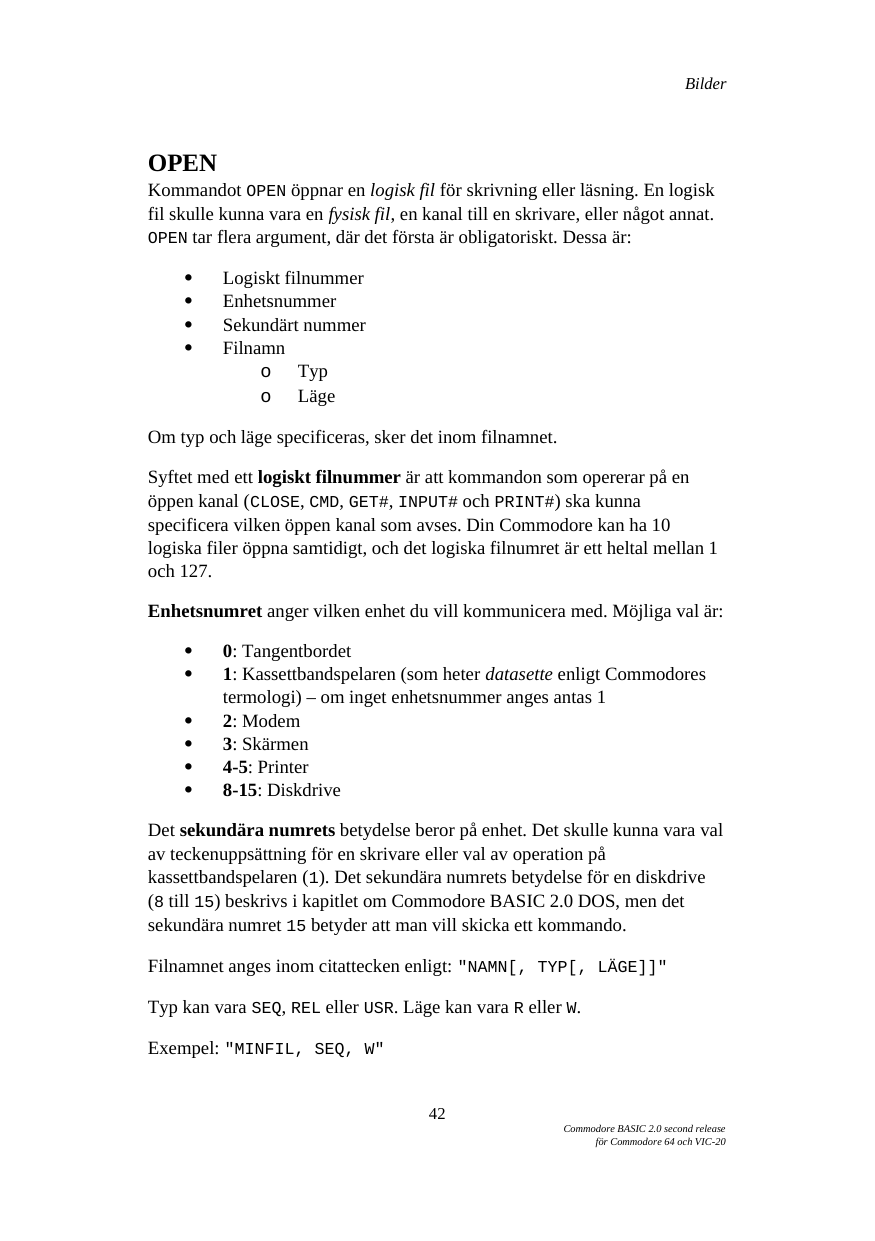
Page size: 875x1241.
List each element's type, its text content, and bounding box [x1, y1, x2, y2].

list 8-15: Diskdrive [185, 779, 726, 801]
list 1: Kassettbandspelaren (som heter datasette enligt Commodores termologi) – om inget enhetsnummer anges antas 1 [185, 663, 726, 708]
text Enhetsnumret anger vilken enhet du vill kommunicera med. Möjliga val är: [148, 600, 726, 622]
text Typ kan vara SEQ, REL eller USR. Läge kan vara R eller W. [148, 996, 726, 1018]
text Syftet med ett logiskt filnummer är att kommandon som opererar på en öppen kanal (CLOSE, CMD, GET#, INPUT# och PRINT#) ska kunna specificera vilken öppen kanal som avses. Din Commodore kan ha 10 logiska filer öppna samtidigt, och det logiska filnumret är ett heltal mellan 1 och 127. [148, 466, 726, 582]
list Typ [260, 360, 726, 383]
list 3: Skärmen [185, 733, 726, 754]
text Exempel: "MINFIL, SEQ, W" [148, 1037, 726, 1059]
list Läge [260, 385, 726, 408]
list Sekundärt nummer [185, 313, 726, 335]
text Det sekundära numrets betydelse beror på enhet. Det skulle kunna vara val av teckenuppsättning för en skrivare eller val av operation på kassettbandspelaren (1). Det sekundära numrets betydelse för en diskdrive (8 till 15) beskrivs i kapitlet om Commodore BASIC 2.0 DOS, men det sekundära numret 15 betyder att man vill skicka ett kommando. [148, 819, 726, 937]
list Filnamn [185, 337, 726, 358]
list 4-5: Printer [185, 756, 726, 778]
list 2: Modem [185, 710, 726, 731]
list 0: Tangentbordet [185, 640, 726, 662]
text Kommandot OPEN öppnar en logisk fil för skrivning eller läsning. En logisk fil skulle kunna vara en fysisk fil, en kanal till en skrivare, eller något annat. OPEN tar flera argument, där det första är obligatoriskt. Dessa är: [148, 179, 726, 249]
text Om typ och läge specificeras, sker det inom filnamnet. [148, 426, 726, 448]
list Enhetsnummer [185, 290, 726, 312]
subtitle OPEN [148, 148, 726, 176]
list Logiskt filnummer [185, 267, 726, 289]
text Filnamnet anges inom citattecken enligt: "NAMN[, TYP[, LÄGE]]" [148, 955, 726, 977]
